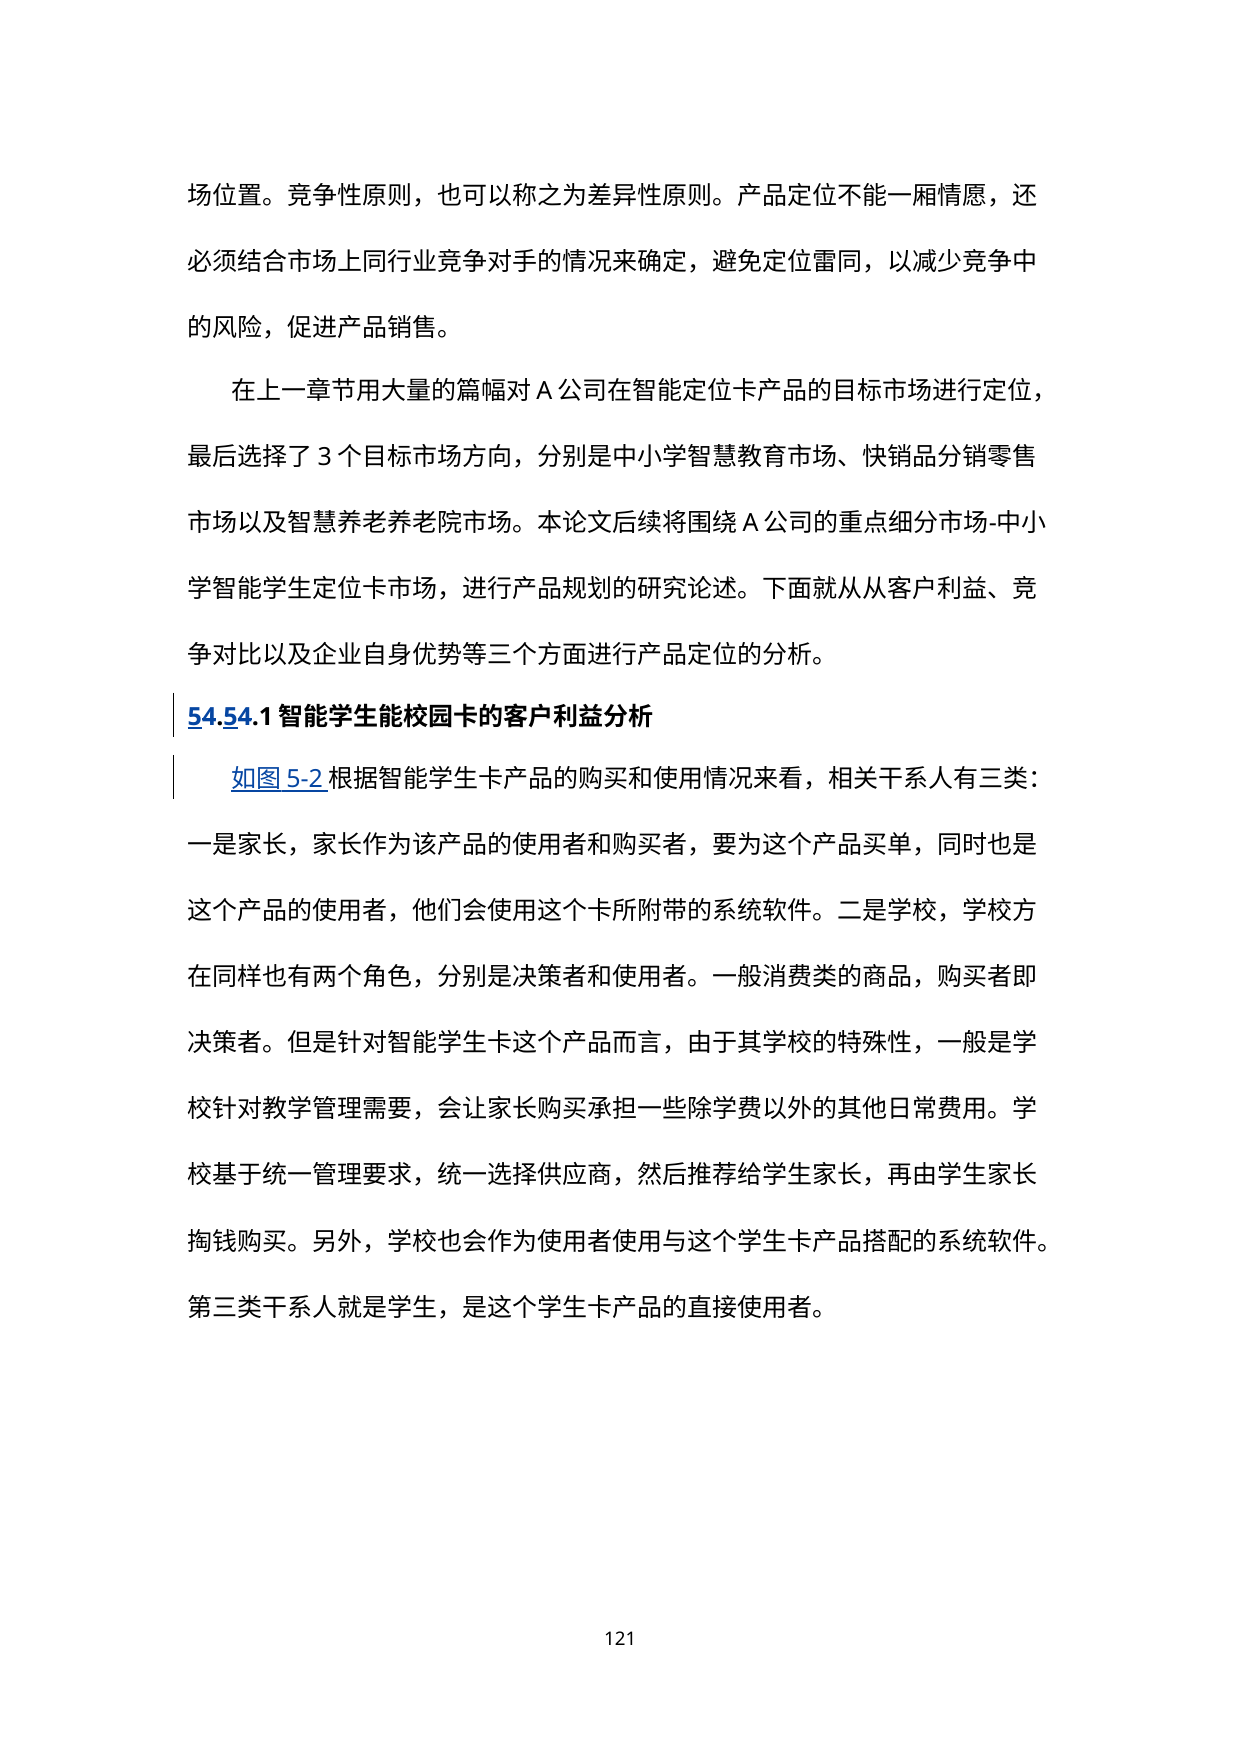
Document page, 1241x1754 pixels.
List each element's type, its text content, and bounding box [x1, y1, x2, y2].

text 在上一章节用大量的篇幅对A公司在智能定位卡产品的目标市场进行定位，最后选择了3个目标市场方向，分别是中小学智慧教育市场、快销品分销零售市场以及智慧养老养老院市场。本论文后续将围绕A公司的重点细分市场-中小学智能学生定位卡市场，进行产品规划的研究论述。下面就从从客户利益、竞争对比以及企业自身优势等三个方面进行产品定位的分析。 [187, 366, 1053, 674]
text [187, 172, 1053, 348]
text 根据智能学生卡产品的购买和使用情况来看，相关干系人有三类：一是家长，家长作为该产品的使用者和购买者，要为这个产品买单，同时也是这个产品的使用者，他们会使用这个卡所附带的系统软件。二是学校，学校方在同样也有两个角色，分别是决策者和使用者。一般消费类的商品，购买者即决策者。但是针对智能学生卡这个产品而言，由于其学校的特殊性，一般是学校针对教学管理需要，会让家长购买承担一些除学费以外的其他日常费用。学校基于统一管理要求，统一选择供应商，然后推荐给学生家长，再由学生家长掏钱购买。另外，学校也会作为使用者使用与这个学生卡产品搭配的系统软件。第三类干系人就是学生，是这个学生卡产品的直接使用者。 [187, 755, 1053, 1327]
text ..1智能学生能校园卡的客户利益分析 [187, 693, 1053, 737]
